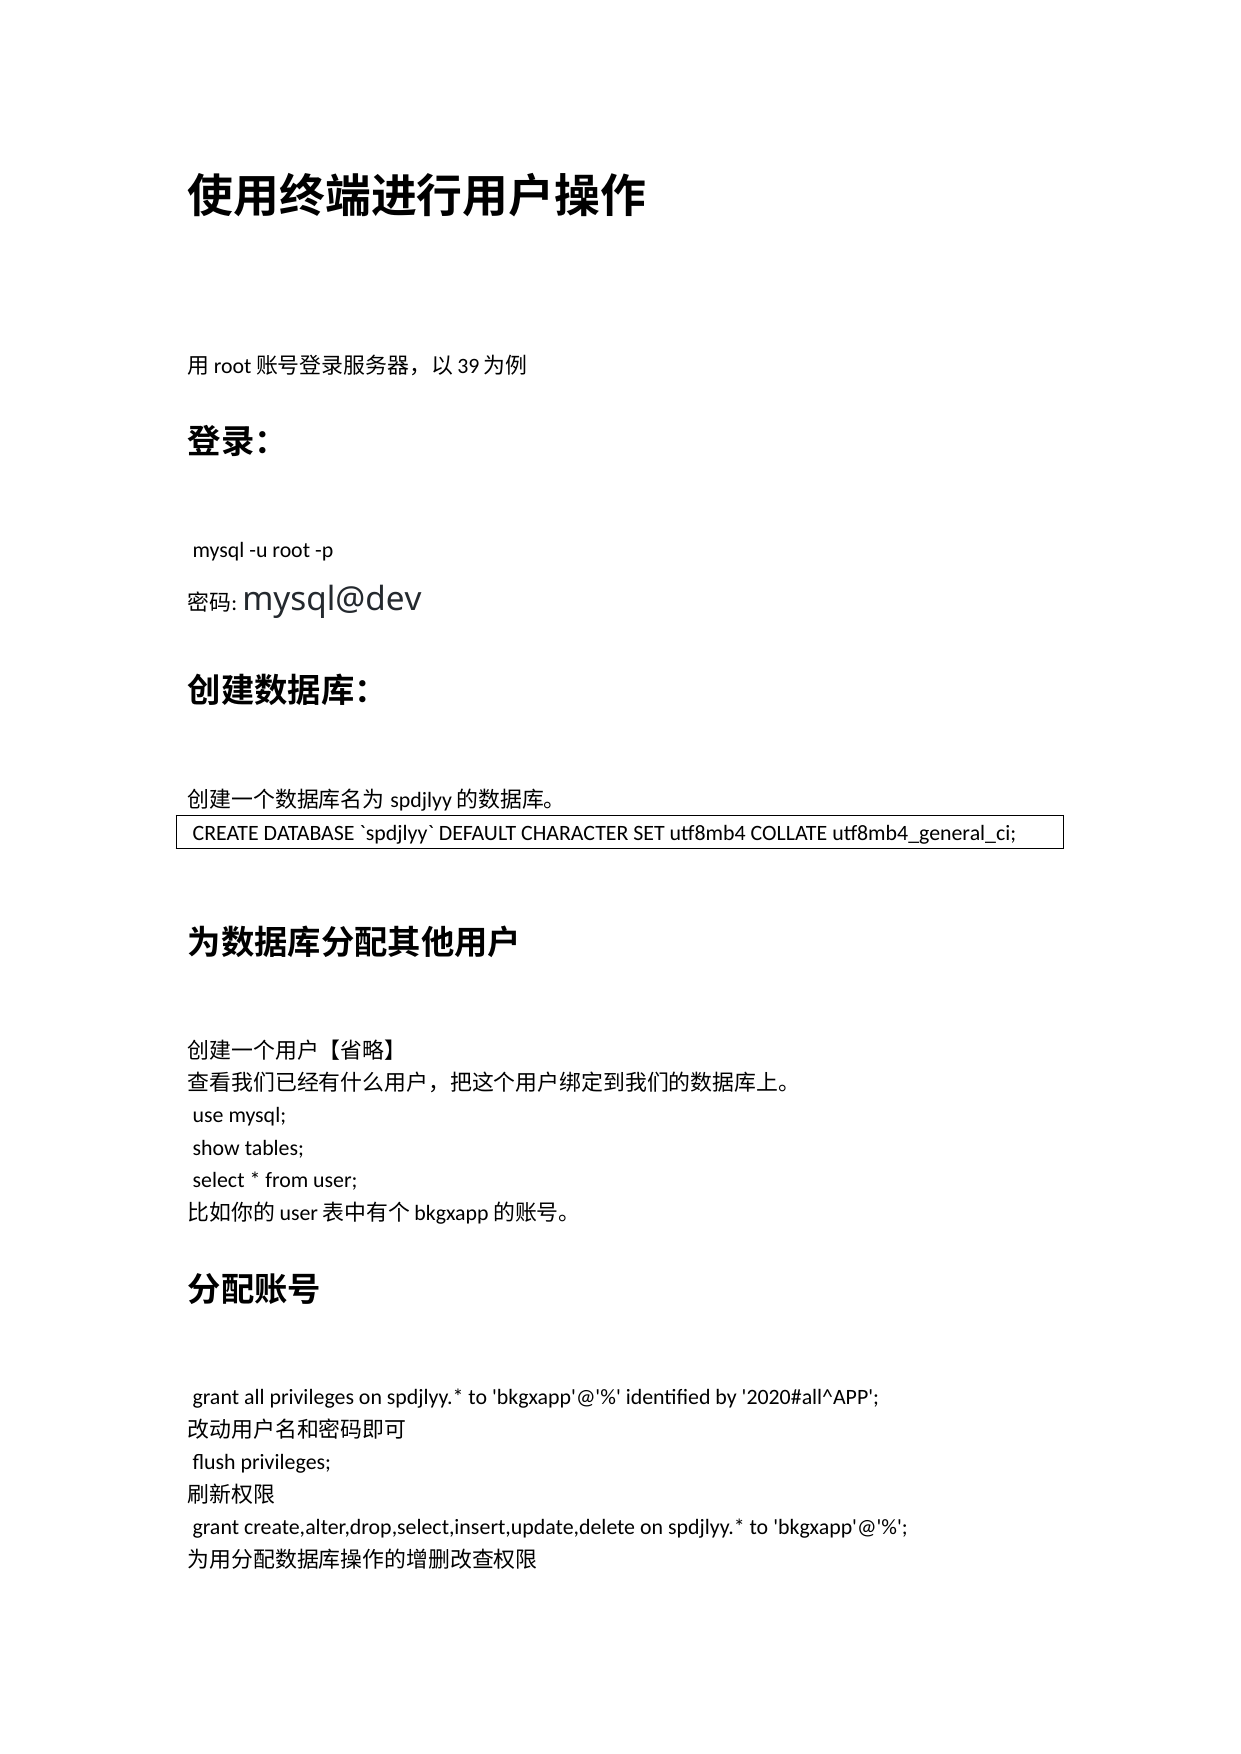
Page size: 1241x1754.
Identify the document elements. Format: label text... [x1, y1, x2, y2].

text 改动用户名和密码即可 [187, 1413, 1053, 1445]
subtitle 登录： [187, 408, 1053, 473]
text use mysql; [187, 1098, 1053, 1131]
text 查看我们已经有什么用户，把这个用户绑定到我们的数据库上。 [187, 1066, 1053, 1098]
text 刷新权限 [187, 1478, 1053, 1510]
text grant create,alter,drop,select,insert,update,delete on spdjlyy.* to 'bkgxapp'@'%'; [187, 1510, 1053, 1543]
text 比如你的user表中有个bkgxapp的账号。 [187, 1196, 1053, 1228]
text select * from user; [187, 1163, 1053, 1196]
subtitle 创建数据库： [187, 657, 1053, 722]
text 用root账号登录服务器，以39为例 [187, 349, 1053, 381]
subtitle 使用终端进行用户操作 [187, 162, 1053, 227]
text mysql -u root -p [187, 533, 1053, 565]
text show tables; [187, 1131, 1053, 1163]
text 创建一个用户【省略】 [187, 1033, 1053, 1066]
subtitle 分配账号 [187, 1256, 1053, 1321]
subtitle 为数据库分配其他用户 [187, 909, 1053, 974]
text 密码: mysql@dev [187, 565, 1053, 630]
text 为用分配数据库操作的增删改查权限 [187, 1543, 1053, 1575]
text grant all privileges on spdjlyy.* to 'bkgxapp'@'%' identified by '2020#all^APP'; [187, 1380, 1053, 1413]
text 创建一个数据库名为 spdjlyy的数据库。 [187, 782, 1053, 815]
text flush privileges; [187, 1445, 1053, 1478]
table_header CREATE DATABASE `spdjlyy` DEFAULT CHARACTER SET utf8mb4 COLLATE utf8mb4_general_ci; [177, 816, 1063, 848]
